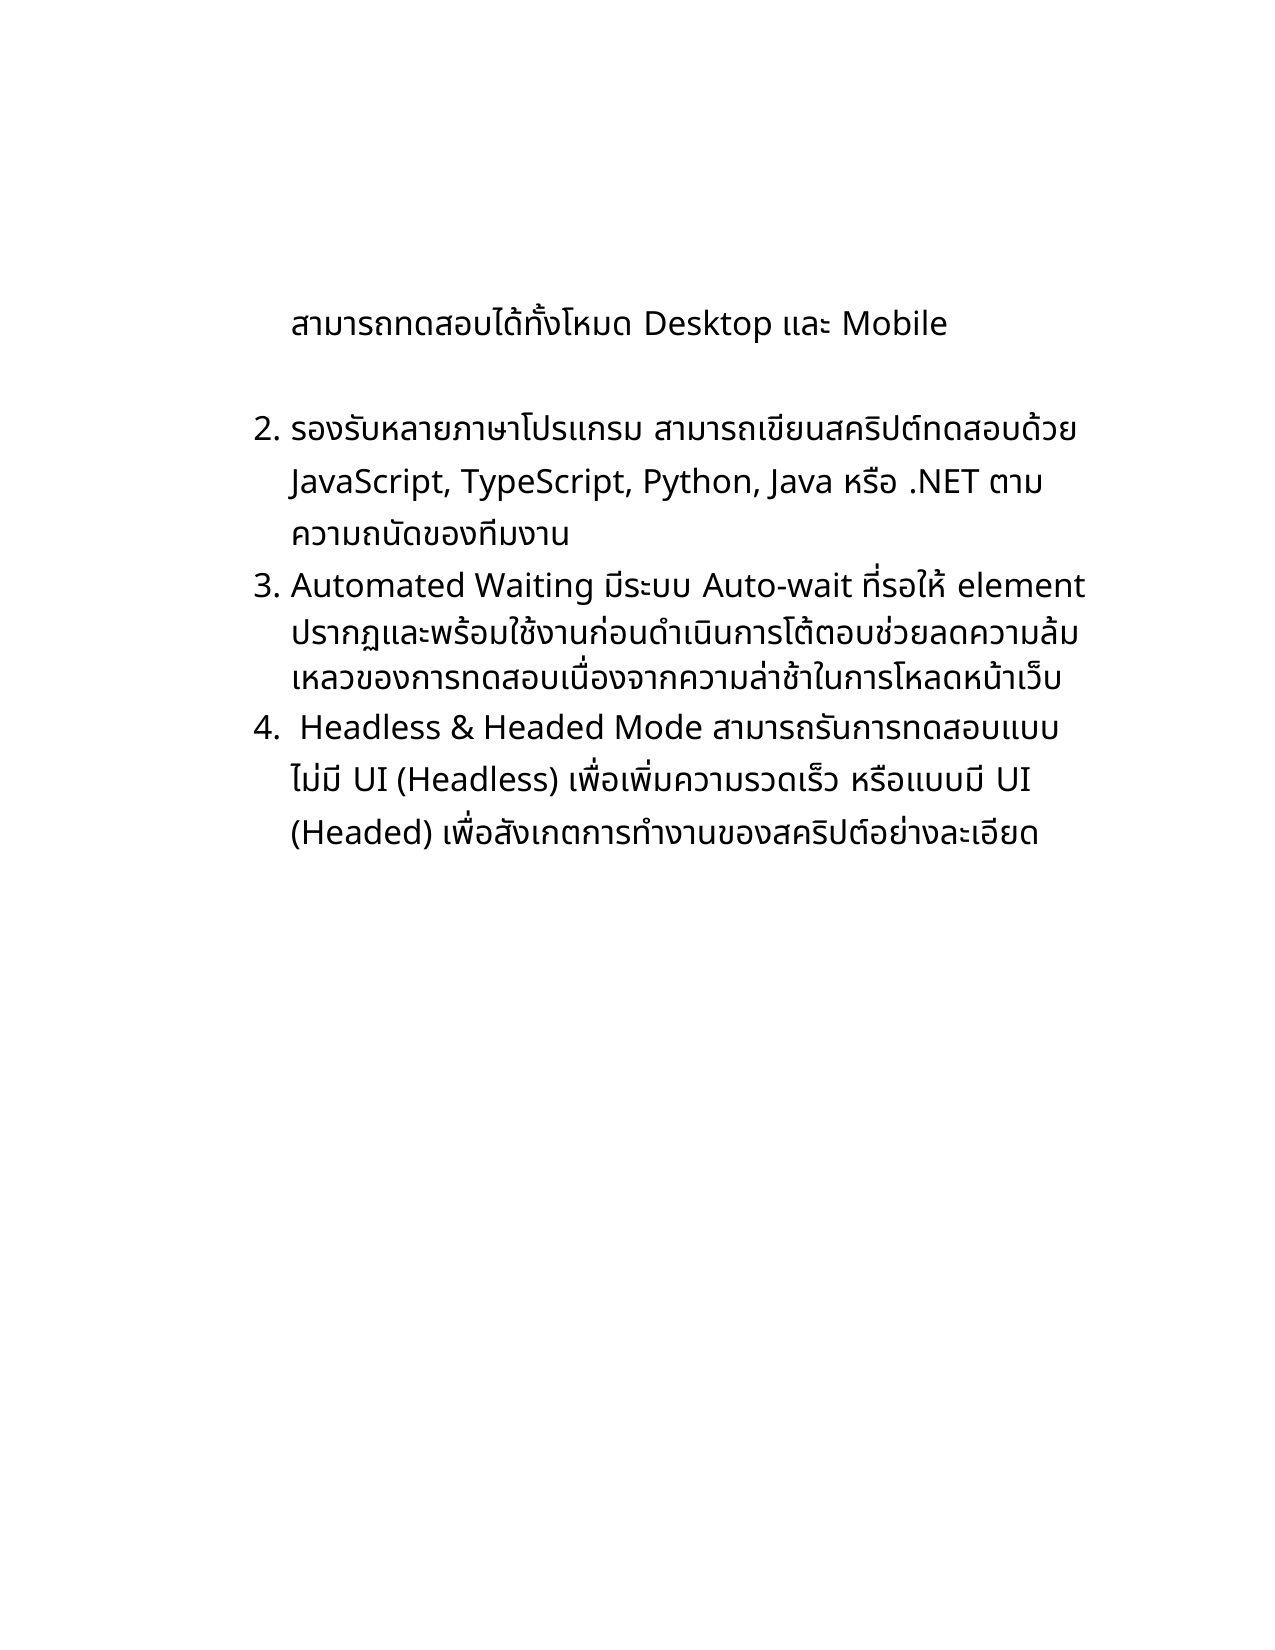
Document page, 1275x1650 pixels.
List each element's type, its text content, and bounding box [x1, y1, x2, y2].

list รองรับหลายภาษาโปรแกรม สามารถเขียนสคริปต์ทดสอบด้วย JavaScript, TypeScript, Python, Java หรือ .NET ตามความถนัดของทีมงาน [253, 405, 1087, 555]
list Headless & Headed Mode สามารถรันการทดสอบแบบไม่มี UI (Headless) เพื่อเพิ่มความรวดเร็ว หรือแบบมี UI (Headed) เพื่อสังเกตการทำงานของสคริปต์อย่างละเอียด [253, 703, 1087, 854]
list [253, 300, 1087, 398]
list Automated Waiting มีระบบ Auto-wait ที่รอให้ element ปรากฏและพร้อมใช้งานก่อนดำเนินการโต้ตอบช่วยลดความล้มเหลวของการทดสอบเนื่องจากความล่าช้าในการโหลดหน้าเว็บ [253, 562, 1087, 697]
